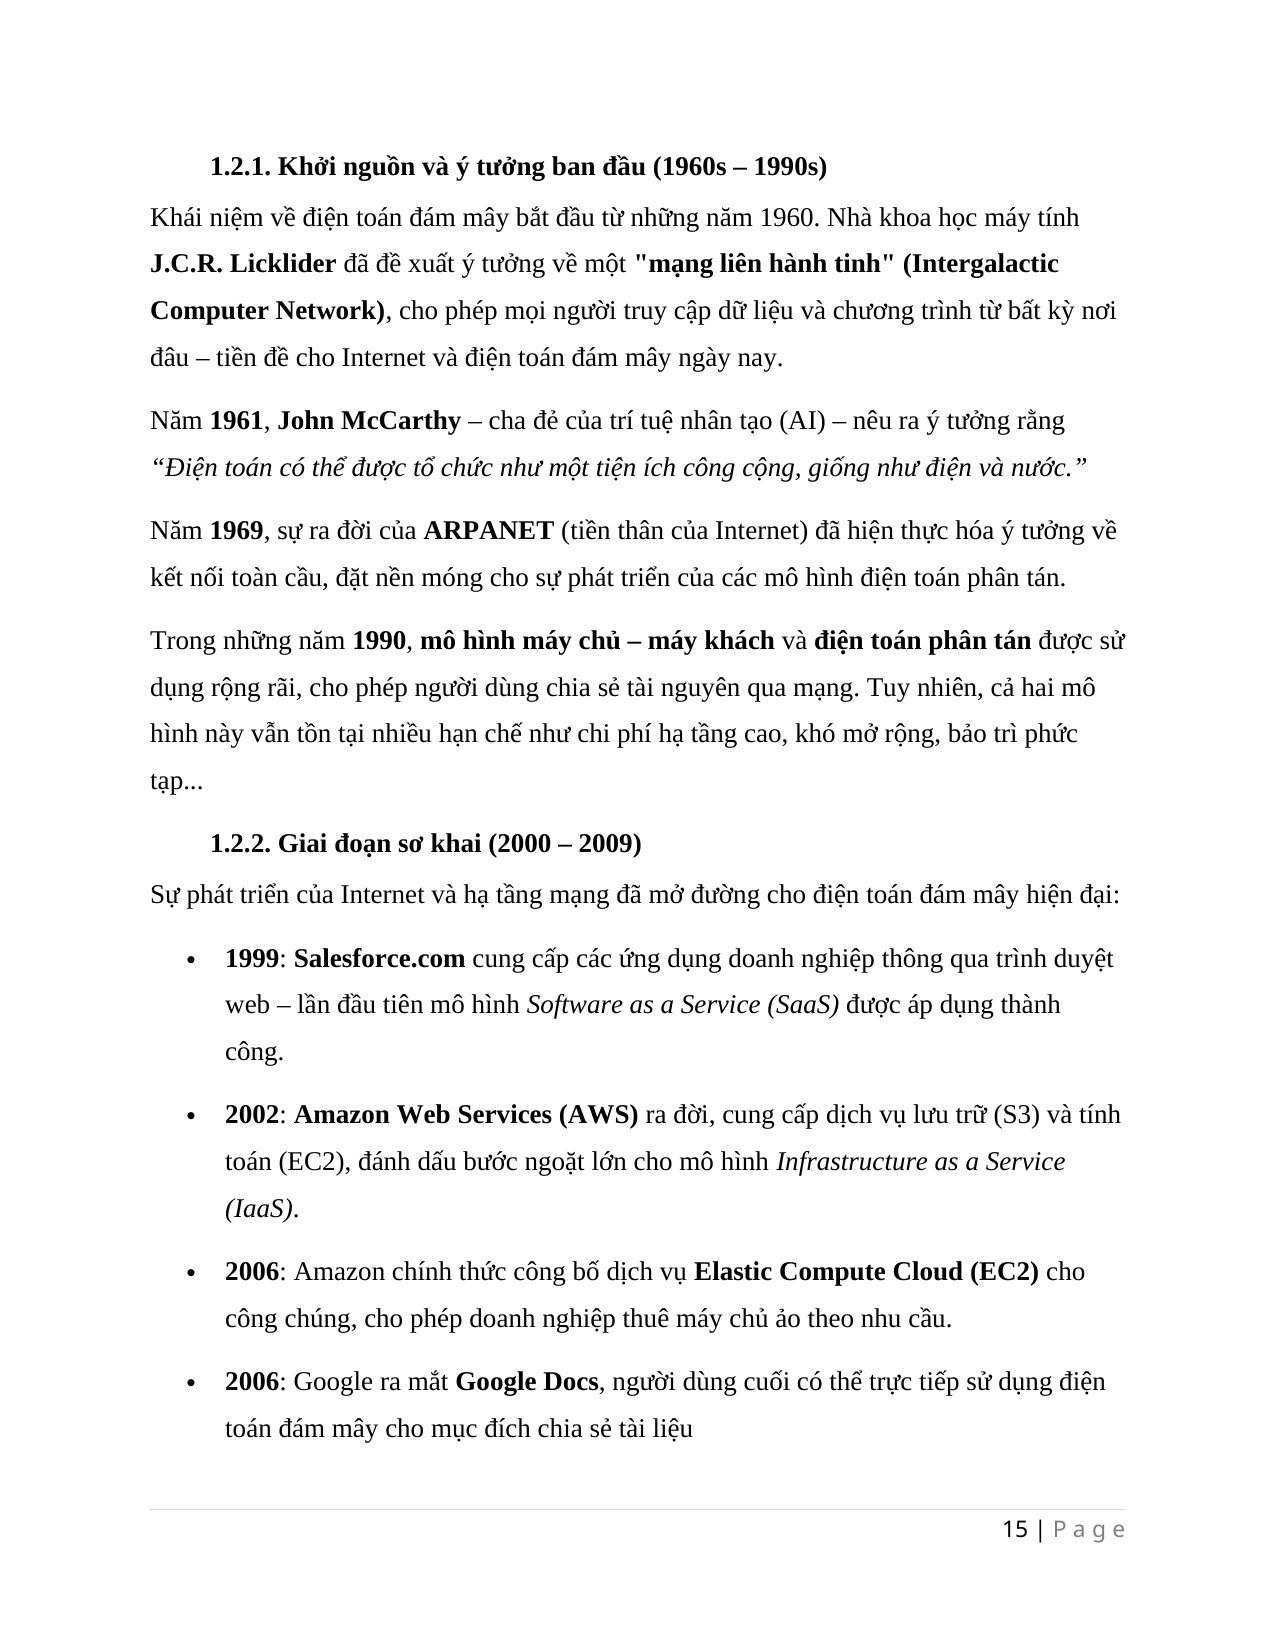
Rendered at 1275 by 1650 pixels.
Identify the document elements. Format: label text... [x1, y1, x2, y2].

text Khái niệm về điện toán đám mây bắt đầu từ những năm 1960. Nhà khoa học máy tính J.C.R. Licklider đã đề xuất ý tưởng về một "mạng liên hành tinh" (Intergalactic Computer Network), cho phép mọi người truy cập dữ liệu và chương trình từ bất kỳ nơi đâu – tiền đề cho Internet và điện toán đám mây ngày nay. [150, 201, 1125, 372]
list 2002: Amazon Web Services (AWS) ra đời, cung cấp dịch vụ lưu trữ (S3) và tính toán (EC2), đánh dấu bước ngoặt lớn cho mô hình Infrastructure as a Service (IaaS). [187, 1098, 1125, 1223]
list 2006: Amazon chính thức công bố dịch vụ Elastic Compute Cloud (EC2) cho công chúng, cho phép doanh nghiệp thuê máy chủ ảo theo nhu cầu. [187, 1255, 1125, 1333]
subtitle 1.2.1. Khởi nguồn và ý tưởng ban đầu (1960s – 1990s) [210, 150, 1125, 181]
text Sự phát triển của Internet và hạ tầng mạng đã mở đường cho điện toán đám mây hiện đại: [150, 878, 1125, 909]
text Năm 1969, sự ra đời của ARPANET (tiền thân của Internet) đã hiện thực hóa ý tưởng về kết nối toàn cầu, đặt nền móng cho sự phát triển của các mô hình điện toán phân tán. [150, 514, 1125, 592]
list 1999: Salesforce.com cung cấp các ứng dụng doanh nghiệp thông qua trình duyệt web – lần đầu tiên mô hình Software as a Service (SaaS) được áp dụng thành công. [187, 942, 1125, 1066]
text Năm 1961, John McCarthy – cha đẻ của trí tuệ nhân tạo (AI) – nêu ra ý tưởng rằng “Điện toán có thể được tổ chức như một tiện ích công cộng, giống như điện và nước.” [150, 404, 1125, 482]
list 2006: Google ra mắt Google Docs, người dùng cuối có thể trực tiếp sử dụng điện toán đám mây cho mục đích chia sẻ tài liệu [187, 1365, 1125, 1443]
subtitle 1.2.2. Giai đoạn sơ khai (2000 – 2009) [210, 827, 1125, 859]
text Trong những năm 1990, mô hình máy chủ – máy khách và điện toán phân tán được sử dụng rộng rãi, cho phép người dùng chia sẻ tài nguyên qua mạng. Tuy nhiên, cả hai mô hình này vẫn tồn tại nhiều hạn chế như chi phí hạ tầng cao, khó mở rộng, bảo trì phức tạp... [150, 624, 1125, 795]
